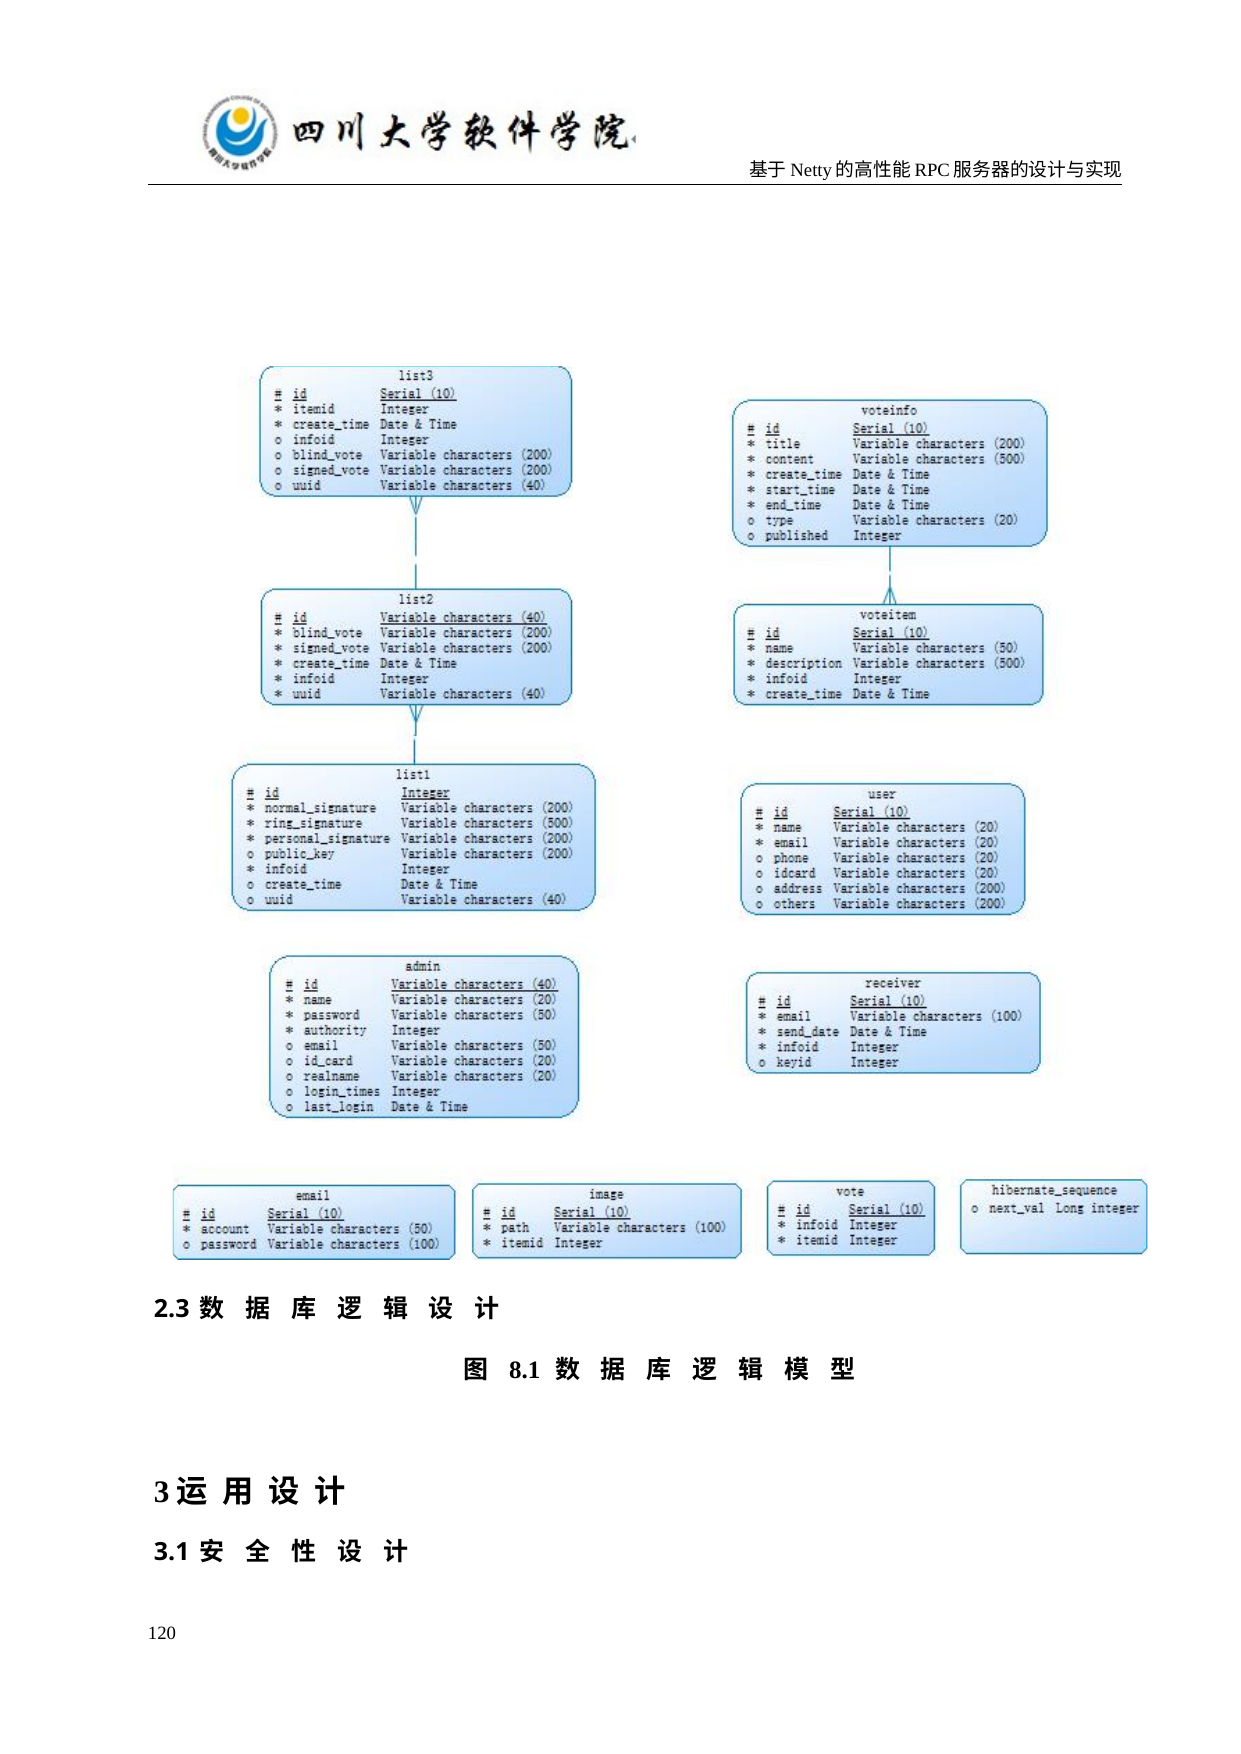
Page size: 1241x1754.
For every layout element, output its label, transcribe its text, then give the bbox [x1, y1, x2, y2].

picture [172, 366, 1148, 1260]
subtitle 3运用设计 [154, 1458, 1116, 1519]
text 3.1安全性设计 [154, 1519, 1116, 1579]
picture [197, 88, 639, 177]
text 图8.1 数据库逻辑模型 [154, 1337, 1116, 1398]
